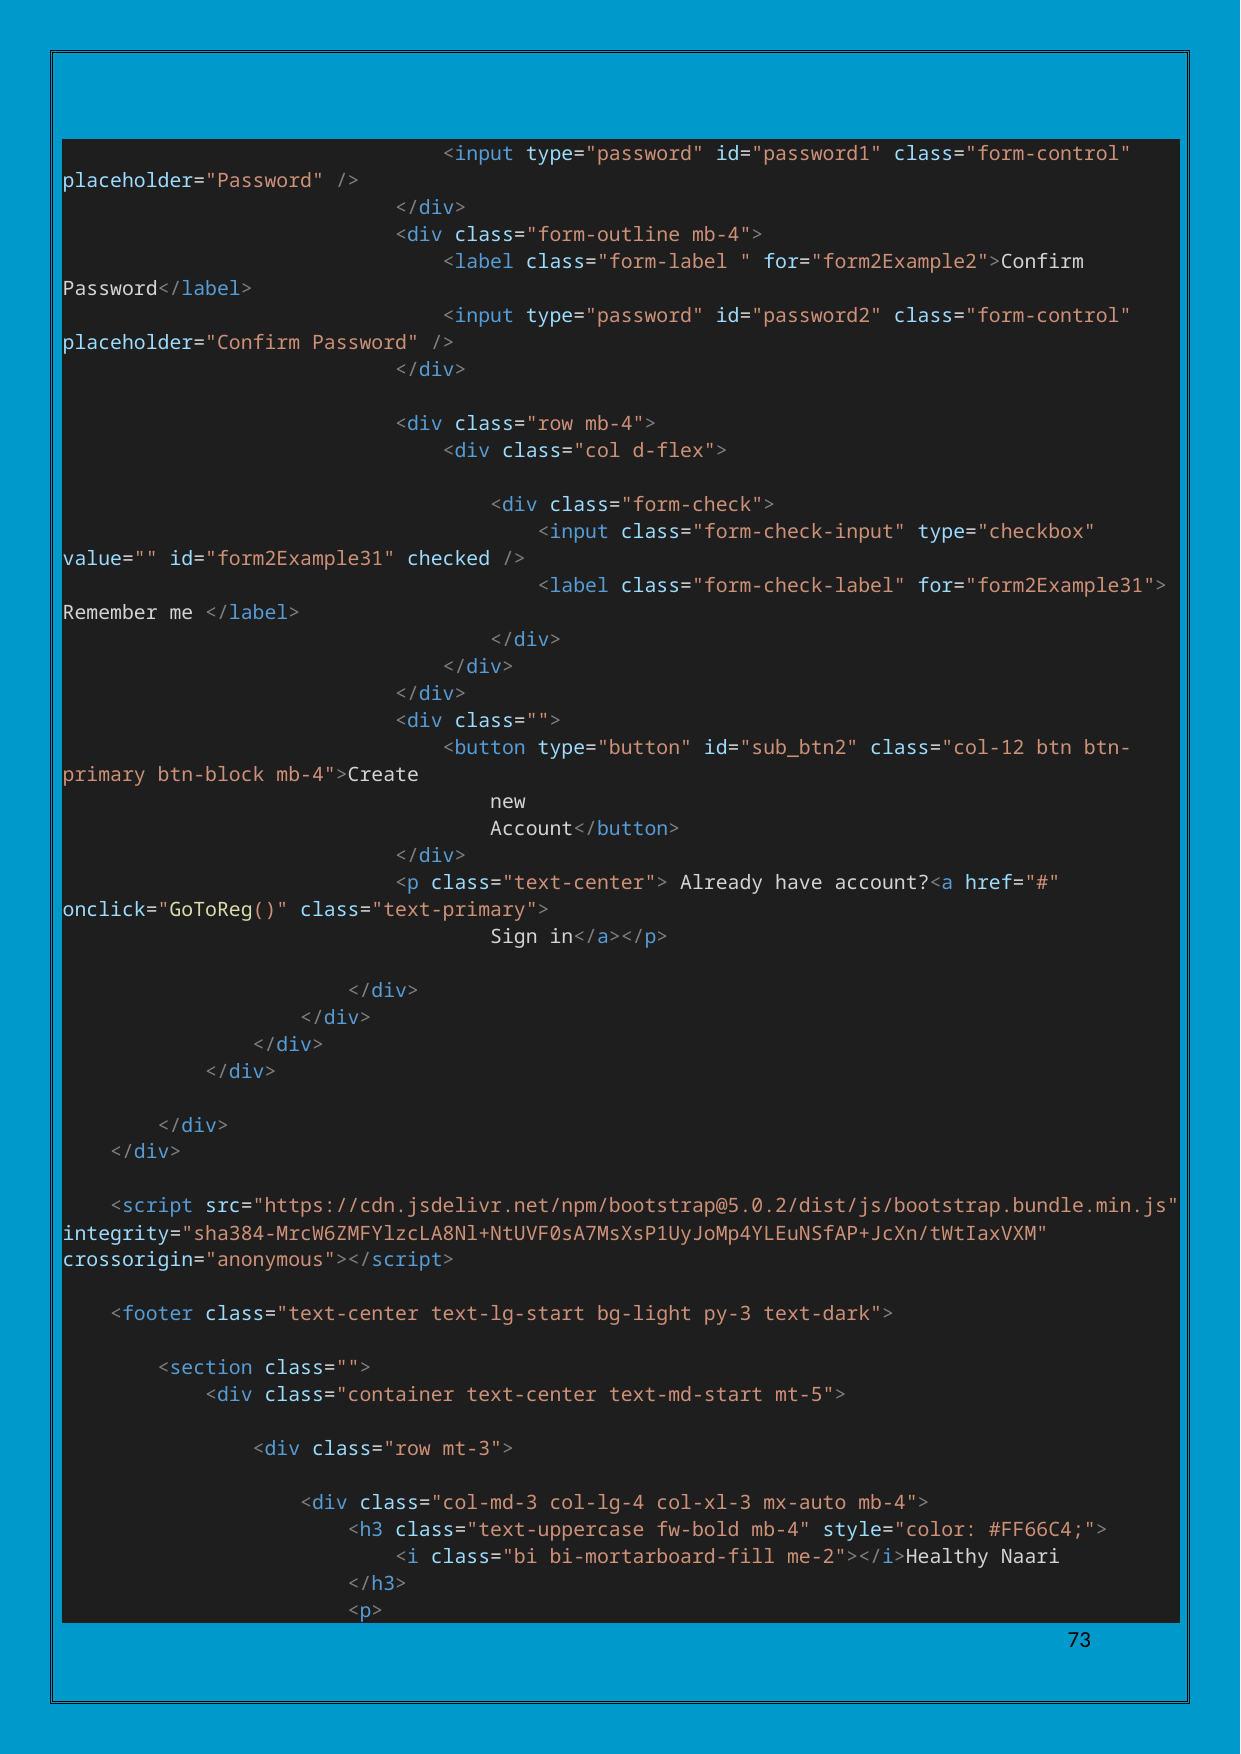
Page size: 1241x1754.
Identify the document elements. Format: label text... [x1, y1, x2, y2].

text <div class="form-check"> [62, 490, 1180, 517]
text </div> [62, 1138, 1180, 1165]
text <div class="container text-center text-md-start mt-5"> [62, 1381, 1180, 1408]
text <div class="row mt-3"> [62, 1434, 1180, 1462]
text Account</button> [62, 814, 1180, 841]
text <p> [62, 1596, 1180, 1623]
text <section class=""> [62, 1354, 1180, 1381]
text <input type="password" id="password1" class="form-control" placeholder="Password" /> [62, 139, 1180, 193]
text <label class="form-label " for="form2Example2">Confirm Password</label> [62, 247, 1180, 301]
text <div class="col d-flex"> [62, 436, 1180, 463]
text Sign in</a></p> [62, 922, 1180, 949]
text <h3 class="text-uppercase fw-bold mb-4" style="color: #FF66C4;"> [62, 1516, 1180, 1542]
text </div> [62, 625, 1180, 652]
text <div class="row mb-4"> [62, 409, 1180, 436]
text </div> [62, 1030, 1180, 1057]
text </div> [62, 976, 1180, 1003]
text </div> [62, 355, 1180, 382]
text <div class="col-md-3 col-lg-4 col-xl-3 mx-auto mb-4"> [62, 1488, 1180, 1516]
text </div> [62, 679, 1180, 706]
text <label class="form-check-label" for="form2Example31"> Remember me </label> [62, 571, 1180, 625]
text </div> [62, 1057, 1180, 1084]
text </div> [62, 652, 1180, 679]
text <p class="text-center"> Already have account?<a href="#" onclick="GoToReg()" class="text-primary"> [62, 868, 1180, 922]
text </div> [62, 841, 1180, 868]
text <button type="button" id="sub_btn2" class="col-12 btn btn-primary btn-block mb-4">Create [62, 733, 1180, 787]
text <i class="bi bi-mortarboard-fill me-2"></i>Healthy Naari [62, 1542, 1180, 1569]
text <footer class="text-center text-lg-start bg-light py-3 text-dark"> [62, 1300, 1180, 1327]
text <input class="form-check-input" type="checkbox" value="" id="form2Example31" checked /> [62, 517, 1180, 571]
text <input type="password" id="password2" class="form-control" placeholder="Confirm Password" /> [62, 301, 1180, 355]
text <div class="form-outline mb-4"> [62, 221, 1180, 247]
text <script src="https://cdn.jsdelivr.net/npm/bootstrap@5.0.2/dist/js/bootstrap.bundle.min.js" integrity="sha384-MrcW6ZMFYlzcLA8Nl+NtUVF0sA7MsXsP1UyJoMp4YLEuNSfAP+JcXn/tWtIaxVXM" crossorigin="anonymous"></script> [62, 1192, 1180, 1273]
text </div> [62, 1003, 1180, 1030]
text </div> [62, 1111, 1180, 1138]
text </div> [62, 193, 1180, 221]
text <div class=""> [62, 706, 1180, 733]
text </h3> [62, 1569, 1180, 1596]
text new [62, 787, 1180, 814]
